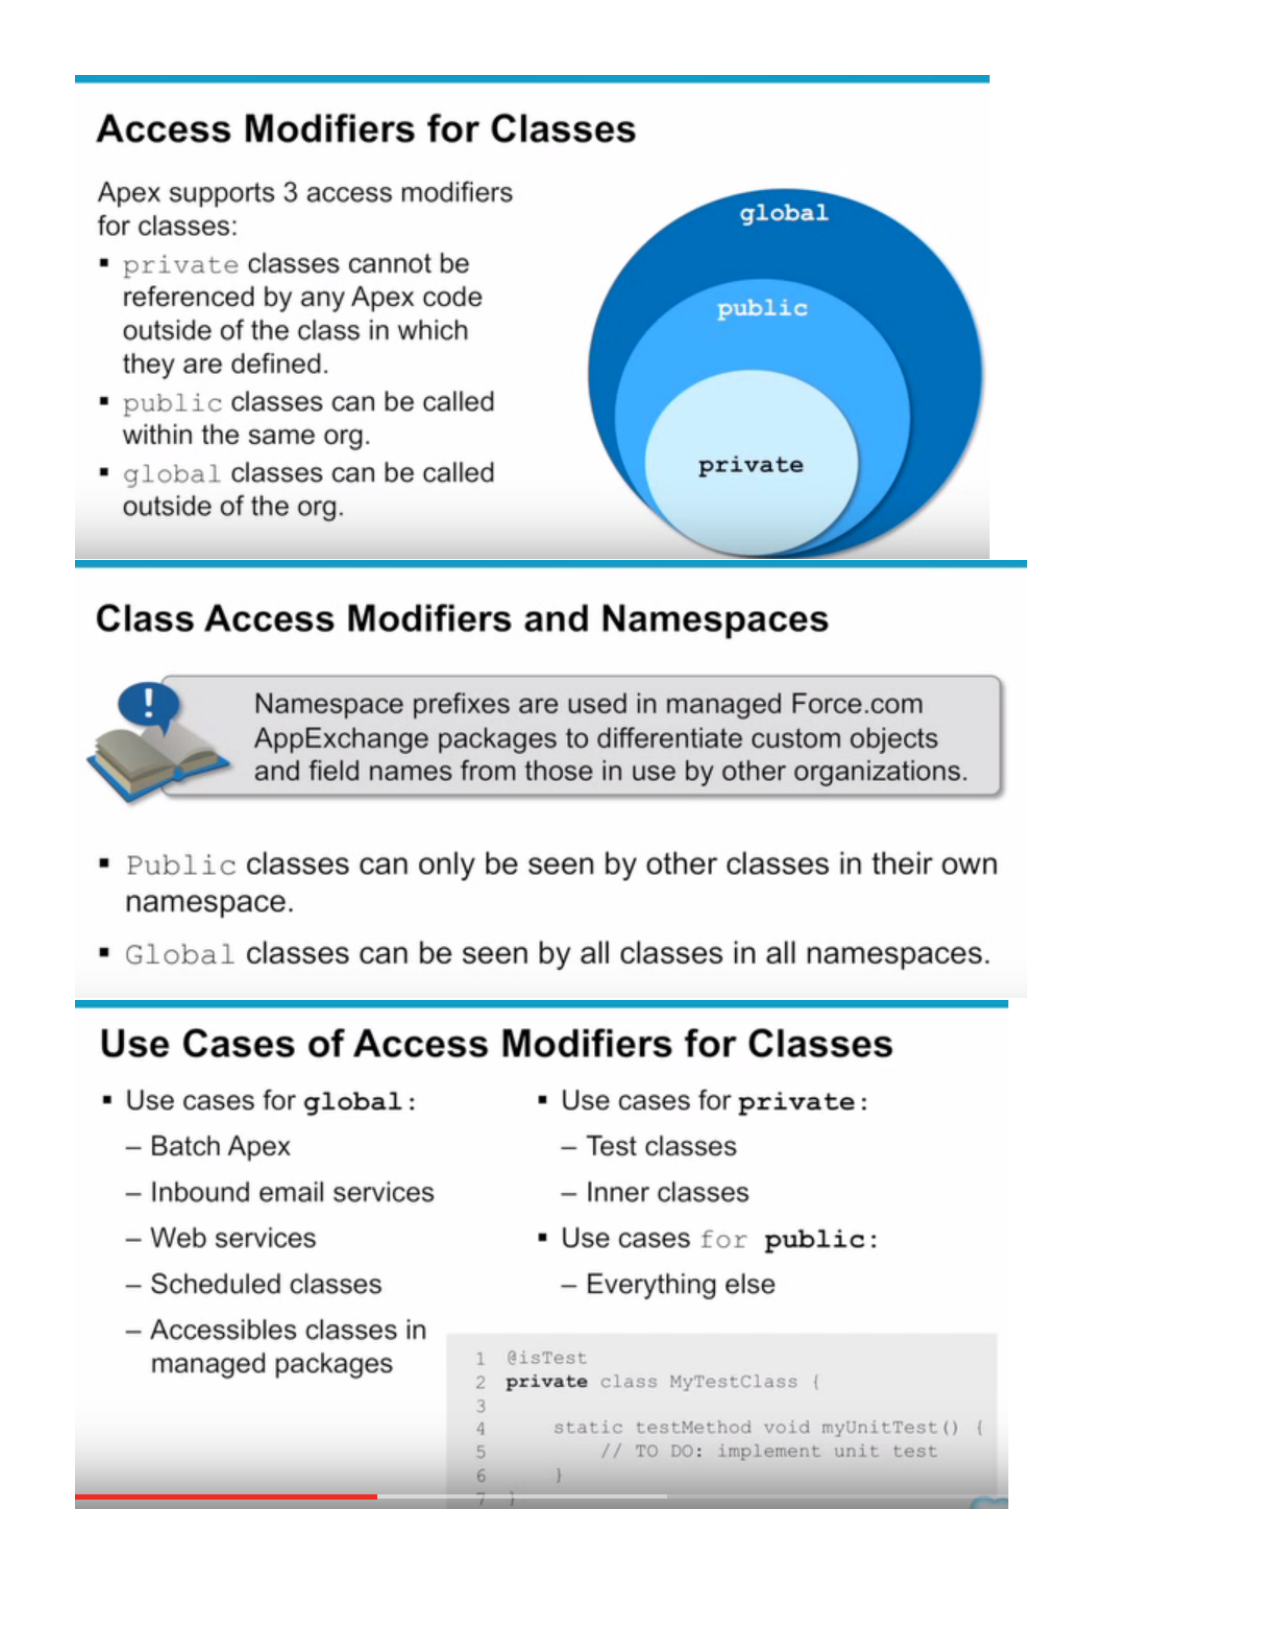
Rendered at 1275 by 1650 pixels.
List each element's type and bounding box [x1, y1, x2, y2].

picture [75, 75, 990, 559]
picture [75, 1004, 1009, 1509]
picture [75, 560, 1028, 998]
